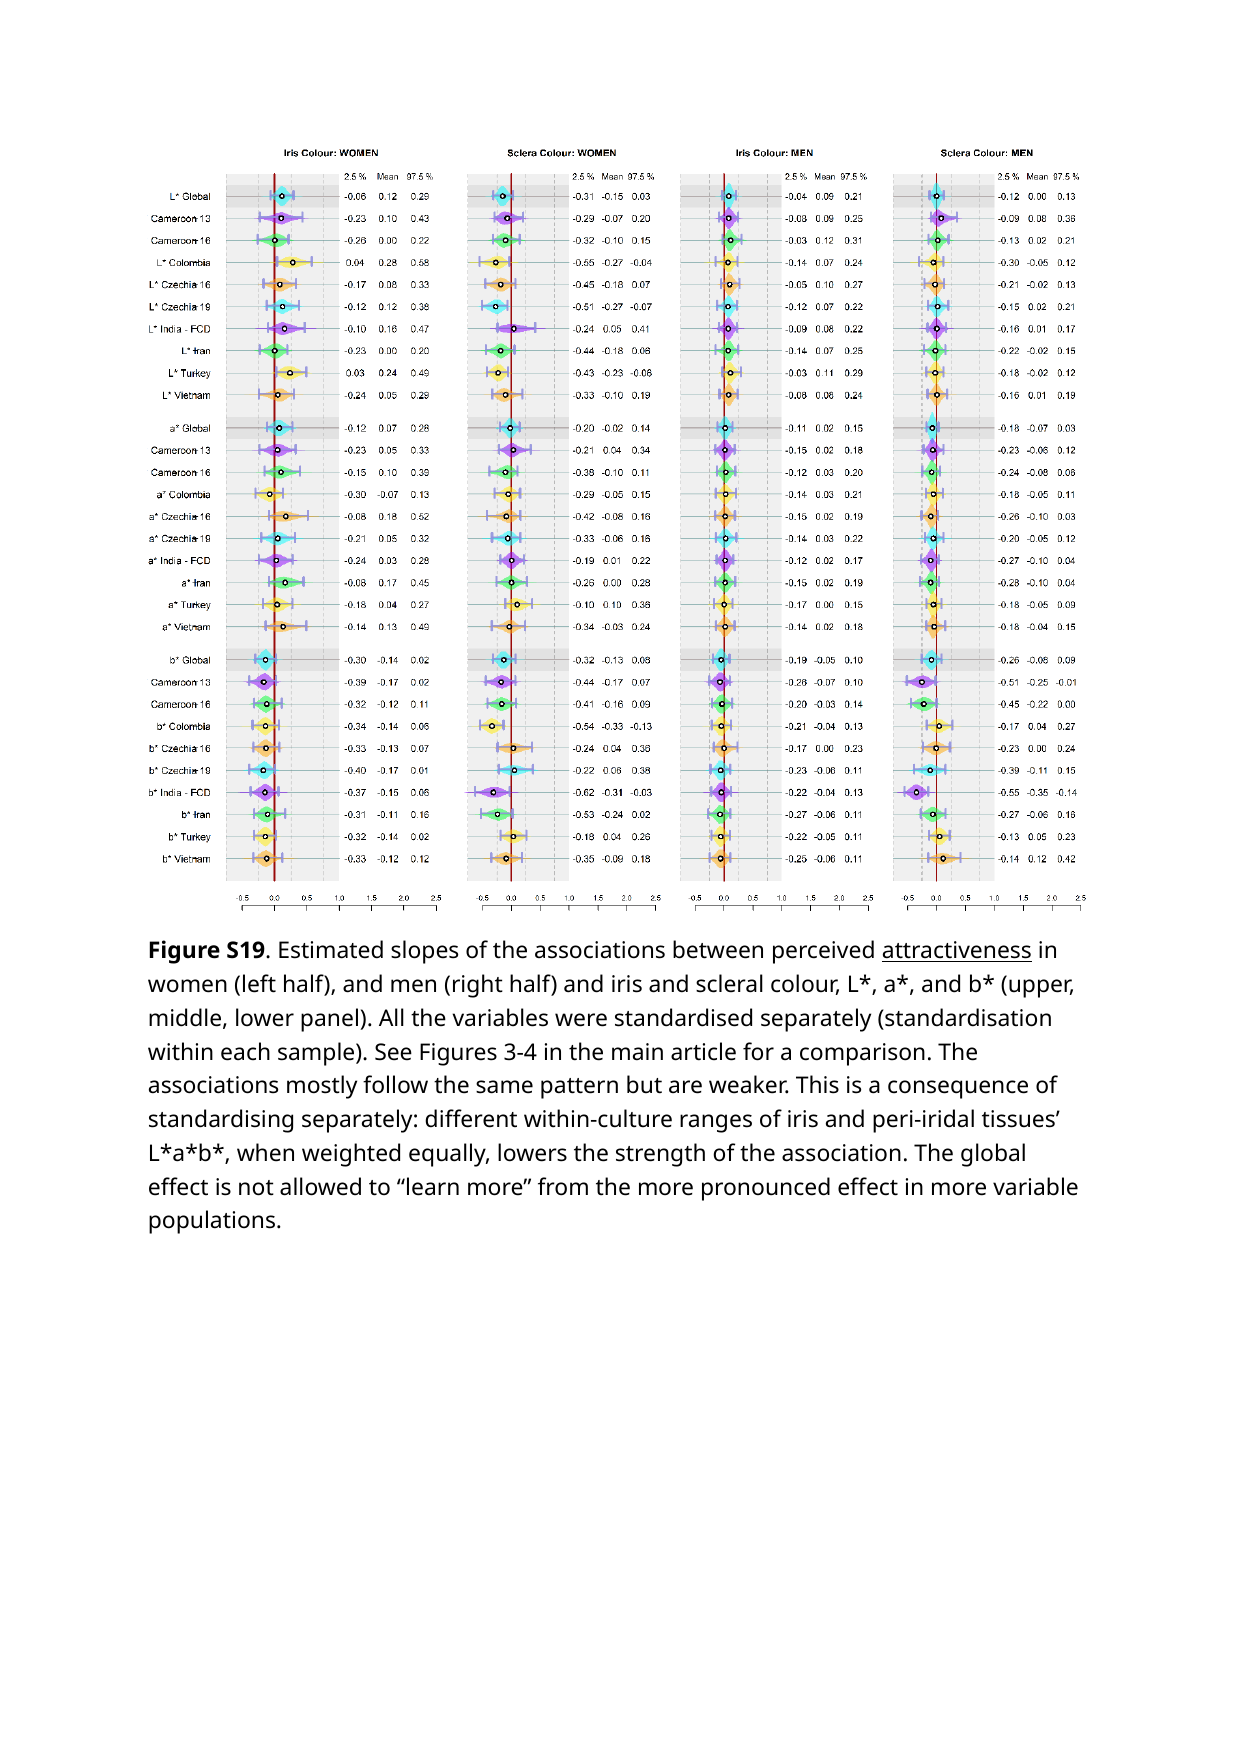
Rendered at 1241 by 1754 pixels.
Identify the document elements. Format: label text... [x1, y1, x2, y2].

picture [147, 147, 1093, 916]
text Figure S19. Estimated slopes of the associations between perceived attractiveness in women (left half), and men (right half) and iris and scleral colour, L*, a*, and b* (upper, middle, lower panel). All the variables were standardised separately (standardisation within each sample). See Figures 3-4 in the main article for a comparison. The associations mostly follow the same pattern but are weaker. This is a consequence of standardising separately: different within-culture ranges of iris and peri-iridal tissues’ L*a*b*, when weighted equally, lowers the strength of the association. The global effect is not allowed to “learn more” from the more pronounced effect in more variable populations. [148, 934, 1093, 1236]
